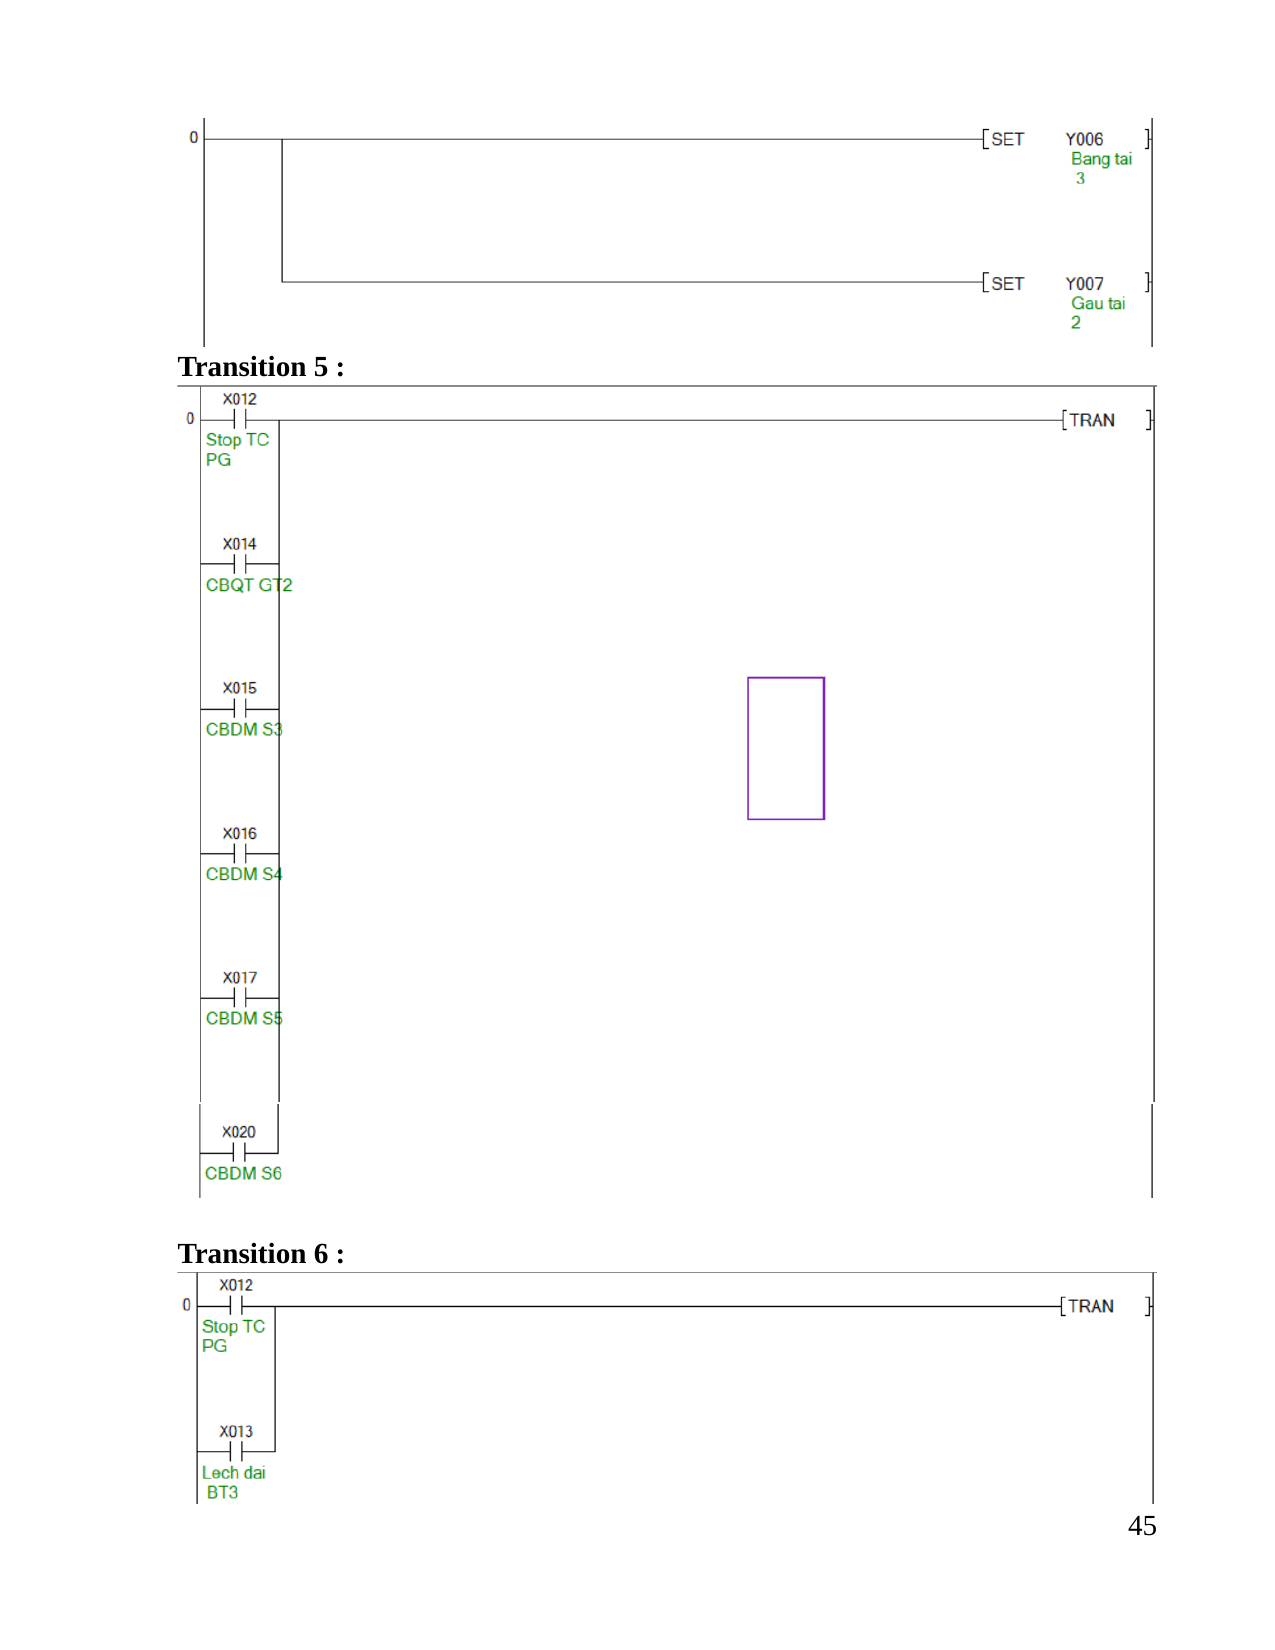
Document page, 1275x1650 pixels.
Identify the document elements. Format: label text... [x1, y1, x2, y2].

picture [177, 118, 1157, 347]
text Transition 5 : [177, 349, 1157, 383]
picture [177, 385, 1157, 1102]
text Transition 6 : [177, 1236, 1157, 1270]
picture [177, 1272, 1157, 1504]
picture [177, 1104, 1157, 1198]
